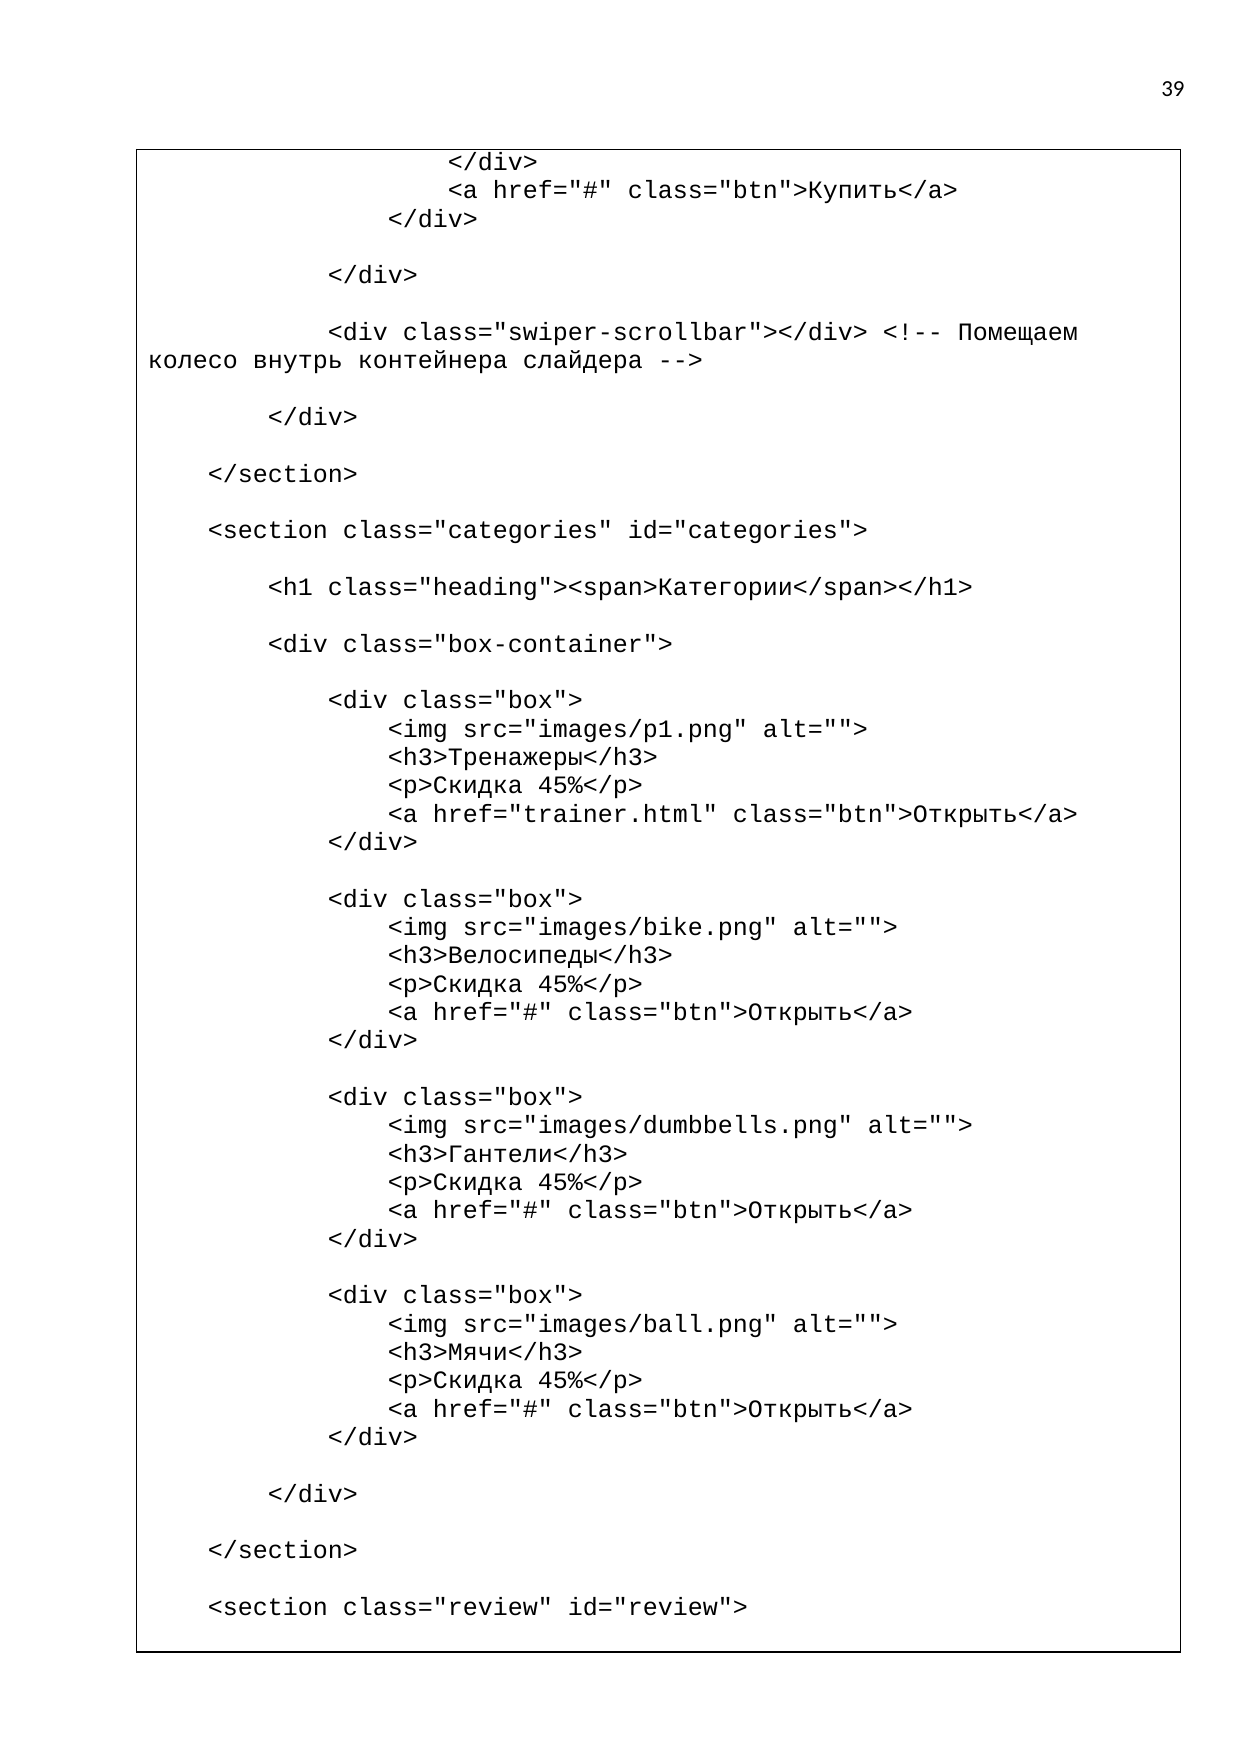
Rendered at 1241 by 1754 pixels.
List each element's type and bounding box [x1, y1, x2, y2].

table_header [137, 150, 1180, 1651]
